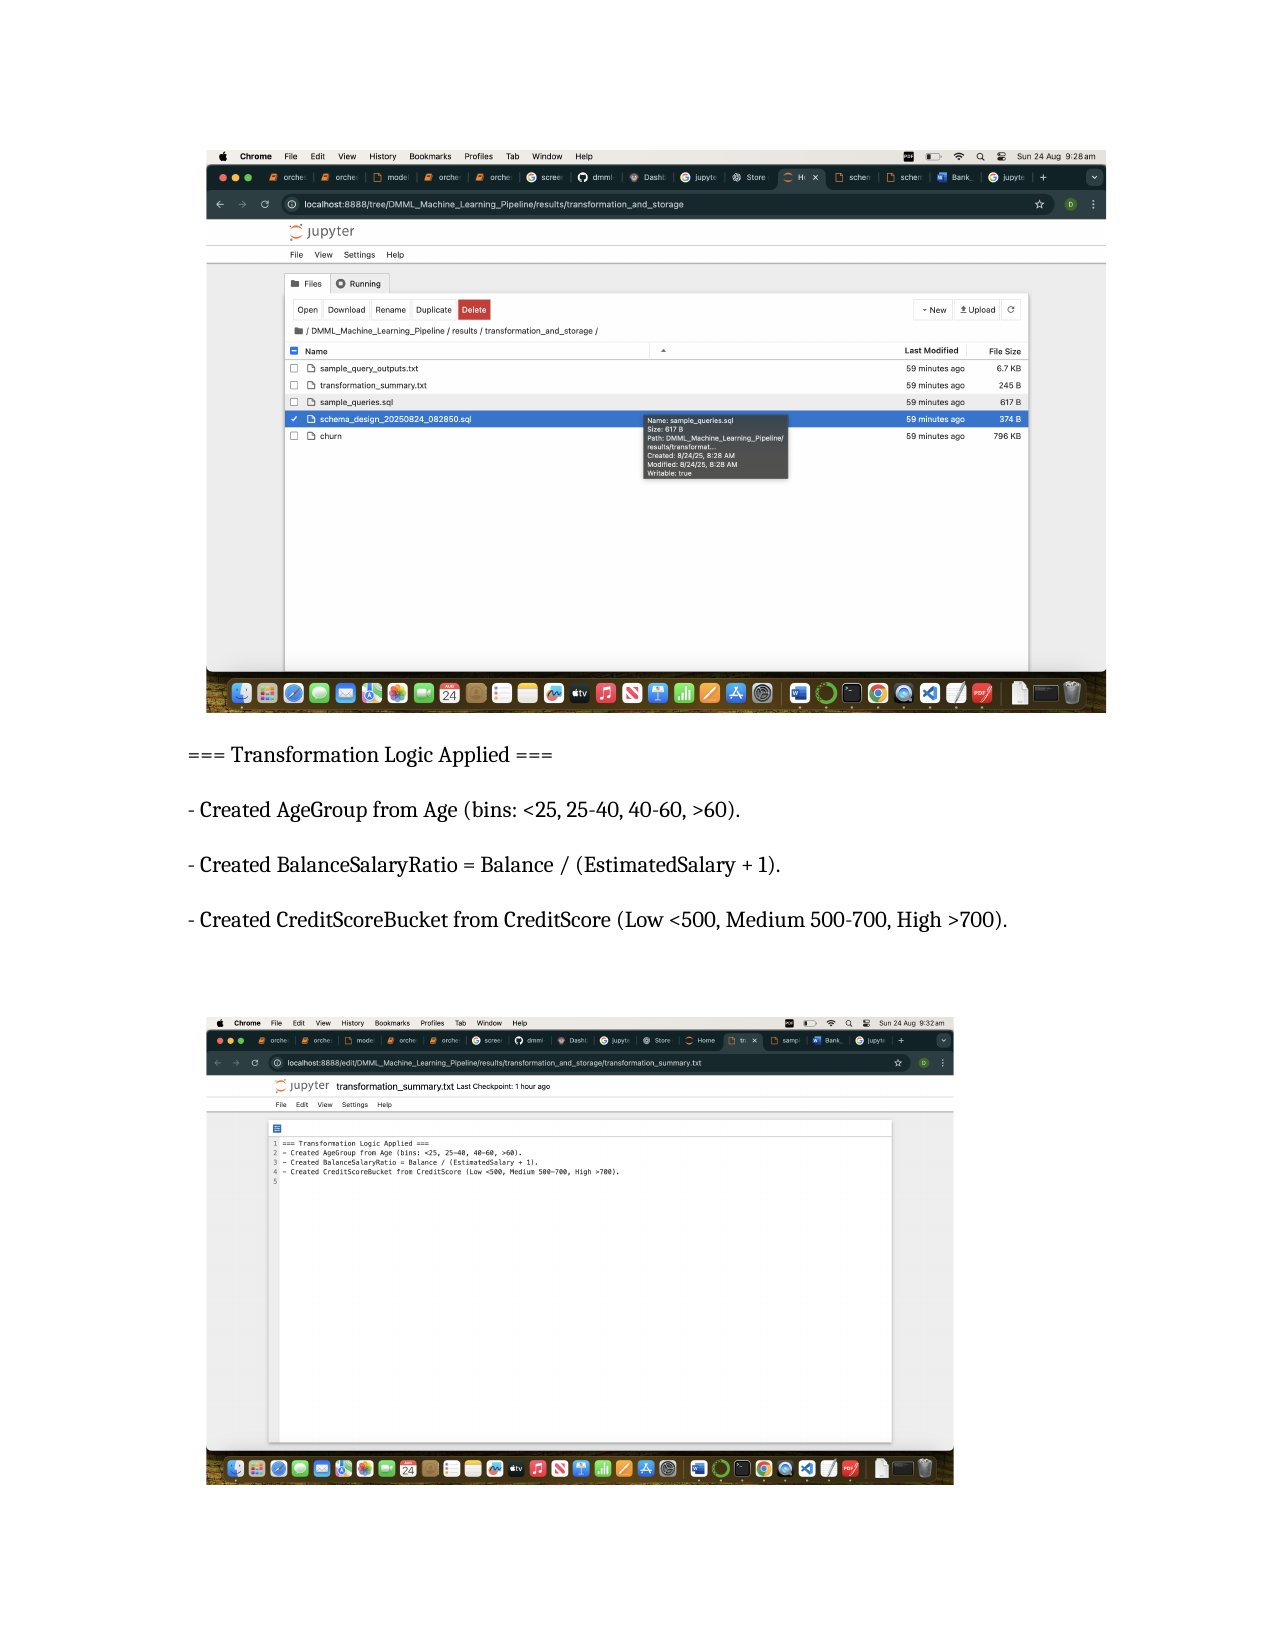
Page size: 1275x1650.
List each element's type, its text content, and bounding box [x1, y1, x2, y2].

text === Transformation Logic Applied === [187, 741, 1087, 768]
text - Created AgeGroup from Age (bins: <25, 25-40, 40-60, >60). [187, 797, 1087, 823]
text - Created CreditScoreBucket from CreditScore (Low <500, Medium 500-700, High >700). [187, 907, 1087, 933]
text - Created BalanceSalaryRatio = Balance / (EstimatedSalary + 1). [187, 852, 1087, 878]
